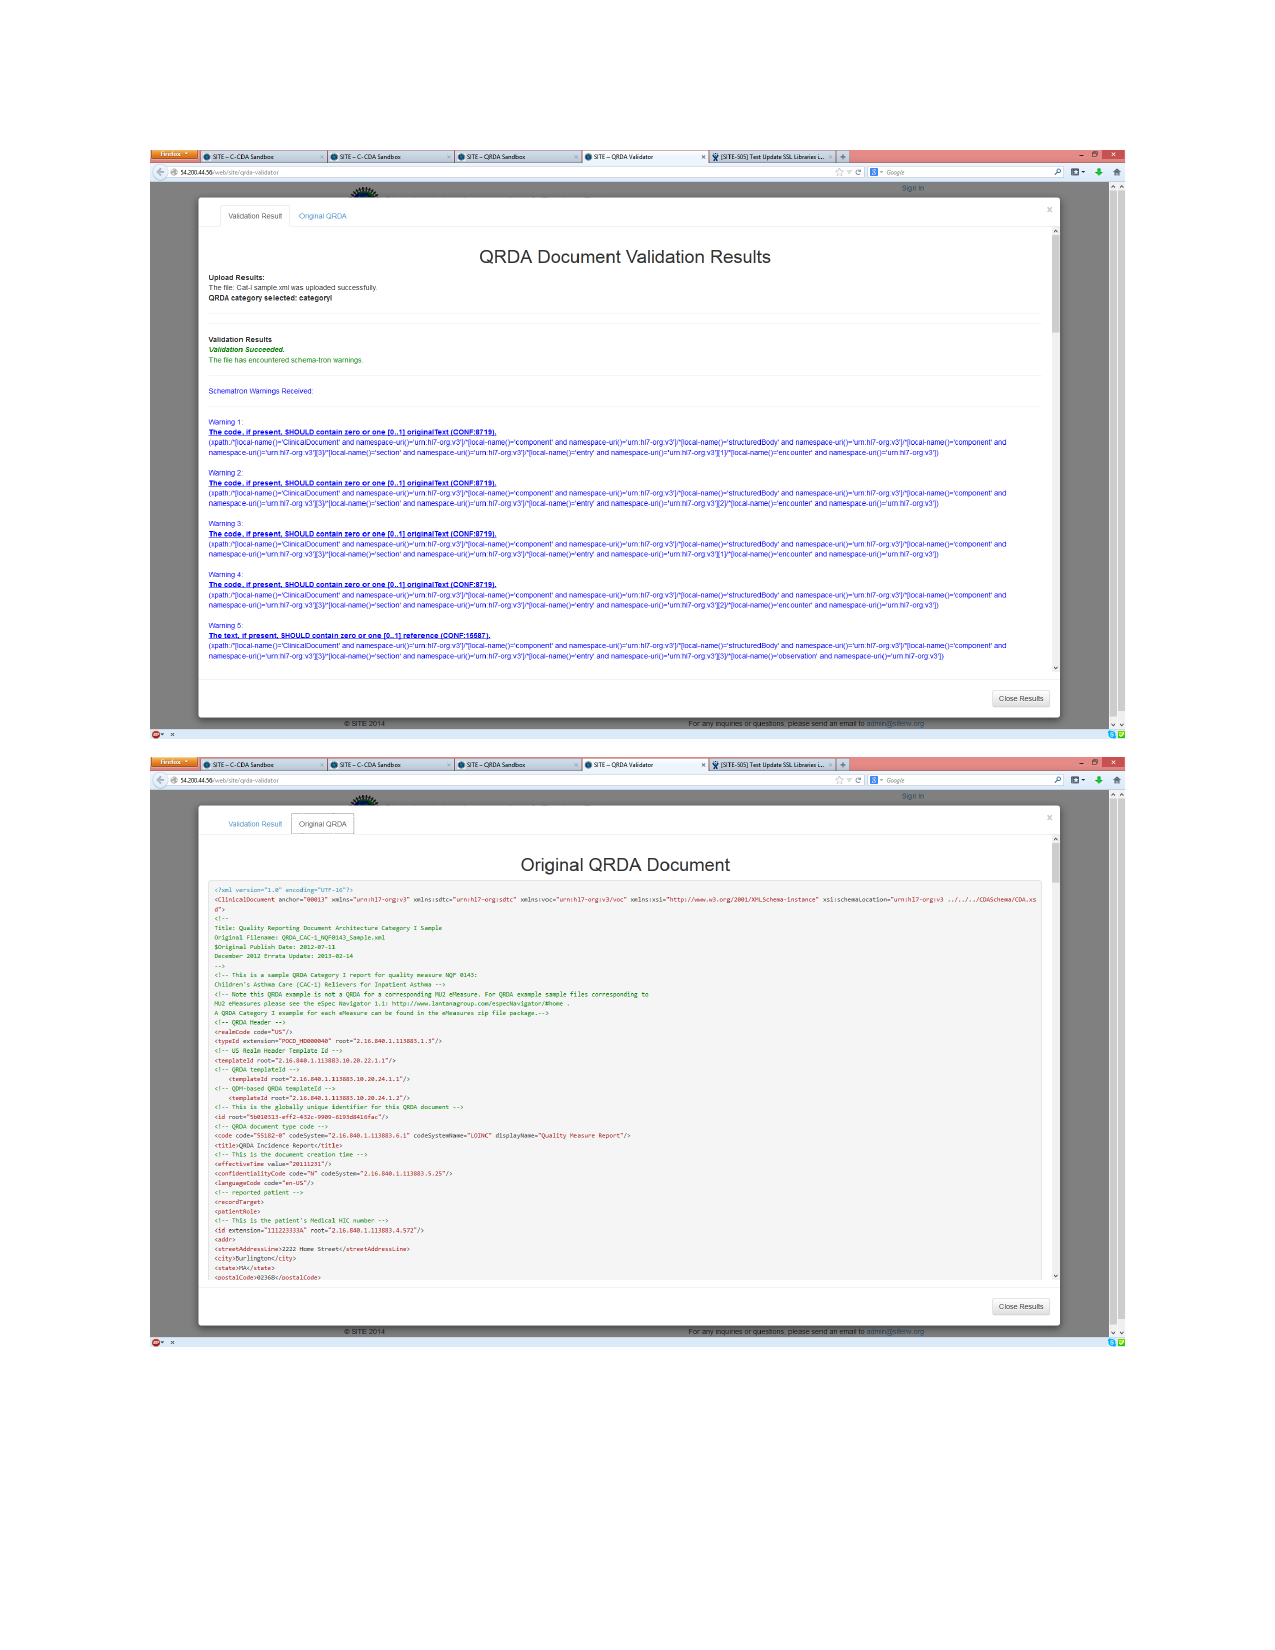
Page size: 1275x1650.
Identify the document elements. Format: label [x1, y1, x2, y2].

picture [150, 150, 1125, 739]
picture [150, 757, 1125, 1347]
